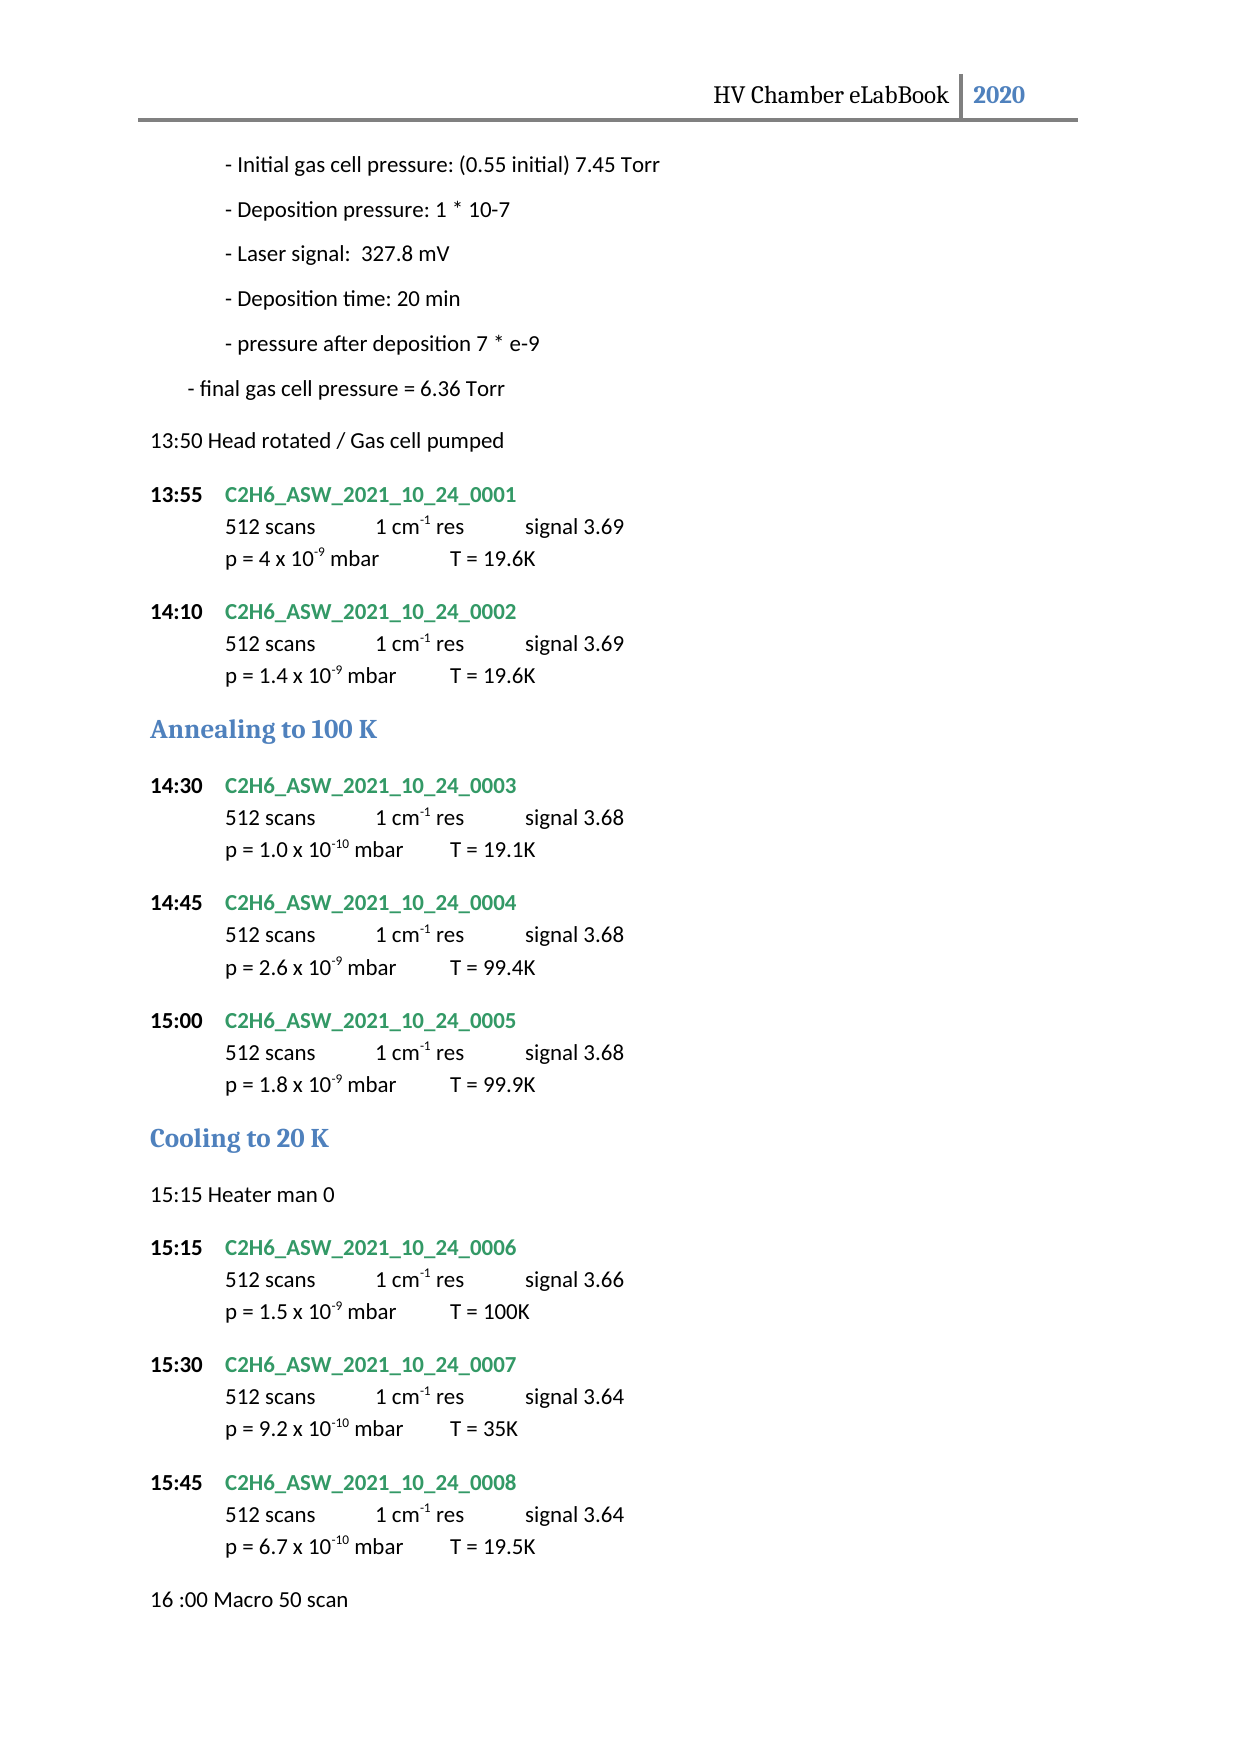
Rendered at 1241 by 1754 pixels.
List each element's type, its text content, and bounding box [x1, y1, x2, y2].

text 512 scans 1 cm-1 res signal 3.66 p = 1.5 x 10-9 mbar T = 100K [225, 1265, 1090, 1325]
text - Initial gas cell pressure: (0.55 initial) 7.45 Torr [150, 150, 1090, 178]
text - pressure after deposition 7 * e-9 [150, 329, 1090, 357]
text 512 scans 1 cm-1 res signal 3.69 p = 1.4 x 10-9 mbar T = 19.6K [225, 629, 1090, 689]
text 15:00 C2H6_ASW_2021_10_24_0005 [150, 1006, 1090, 1034]
text - final gas cell pressure = 6.36 Torr [187, 374, 1090, 402]
text - Deposition time: 20 min [150, 284, 1090, 312]
text - Laser signal: 327.8 mV [150, 239, 1090, 268]
text 512 scans 1 cm-1 res signal 3.64 p = 6.7 x 10-10 mbar T = 19.5K [225, 1500, 1090, 1560]
text 14:45 C2H6_ASW_2021_10_24_0004 [150, 888, 1090, 916]
text 512 scans 1 cm-1 res signal 3.68 p = 1.0 x 10-10 mbar T = 19.1K [225, 803, 1090, 863]
text 512 scans 1 cm-1 res signal 3.64 p = 9.2 x 10-10 mbar T = 35K [225, 1382, 1090, 1443]
subtitle Cooling to 20 K [150, 1123, 1090, 1154]
text 15:45 C2H6_ASW_2021_10_24_0008 [150, 1468, 1090, 1496]
text 512 scans 1 cm-1 res signal 3.68 p = 2.6 x 10-9 mbar T = 99.4K [225, 921, 1090, 981]
text 14:10 C2H6_ASW_2021_10_24_0002 [150, 597, 1090, 625]
subtitle Annealing to 100 K [150, 714, 1090, 746]
text 512 scans 1 cm-1 res signal 3.69 p = 4 x 10-9 mbar T = 19.6K [225, 512, 1090, 572]
text 512 scans 1 cm-1 res signal 3.68 p = 1.8 x 10-9 mbar T = 99.9K [225, 1038, 1090, 1098]
text - Deposition pressure: 1 * 10-7 [150, 195, 1090, 223]
text 16 :00 Macro 50 scan [150, 1585, 1090, 1613]
text 15:30 C2H6_ASW_2021_10_24_0007 [150, 1350, 1090, 1378]
text 13:55 C2H6_ASW_2021_10_24_0001 [150, 480, 1090, 508]
text 15:15 Heater man 0 [150, 1180, 1090, 1208]
text 13:50 Head rotated / Gas cell pumped [150, 427, 1090, 455]
text 15:15 C2H6_ASW_2021_10_24_0006 [150, 1233, 1090, 1261]
text 14:30 C2H6_ASW_2021_10_24_0003 [150, 771, 1090, 799]
